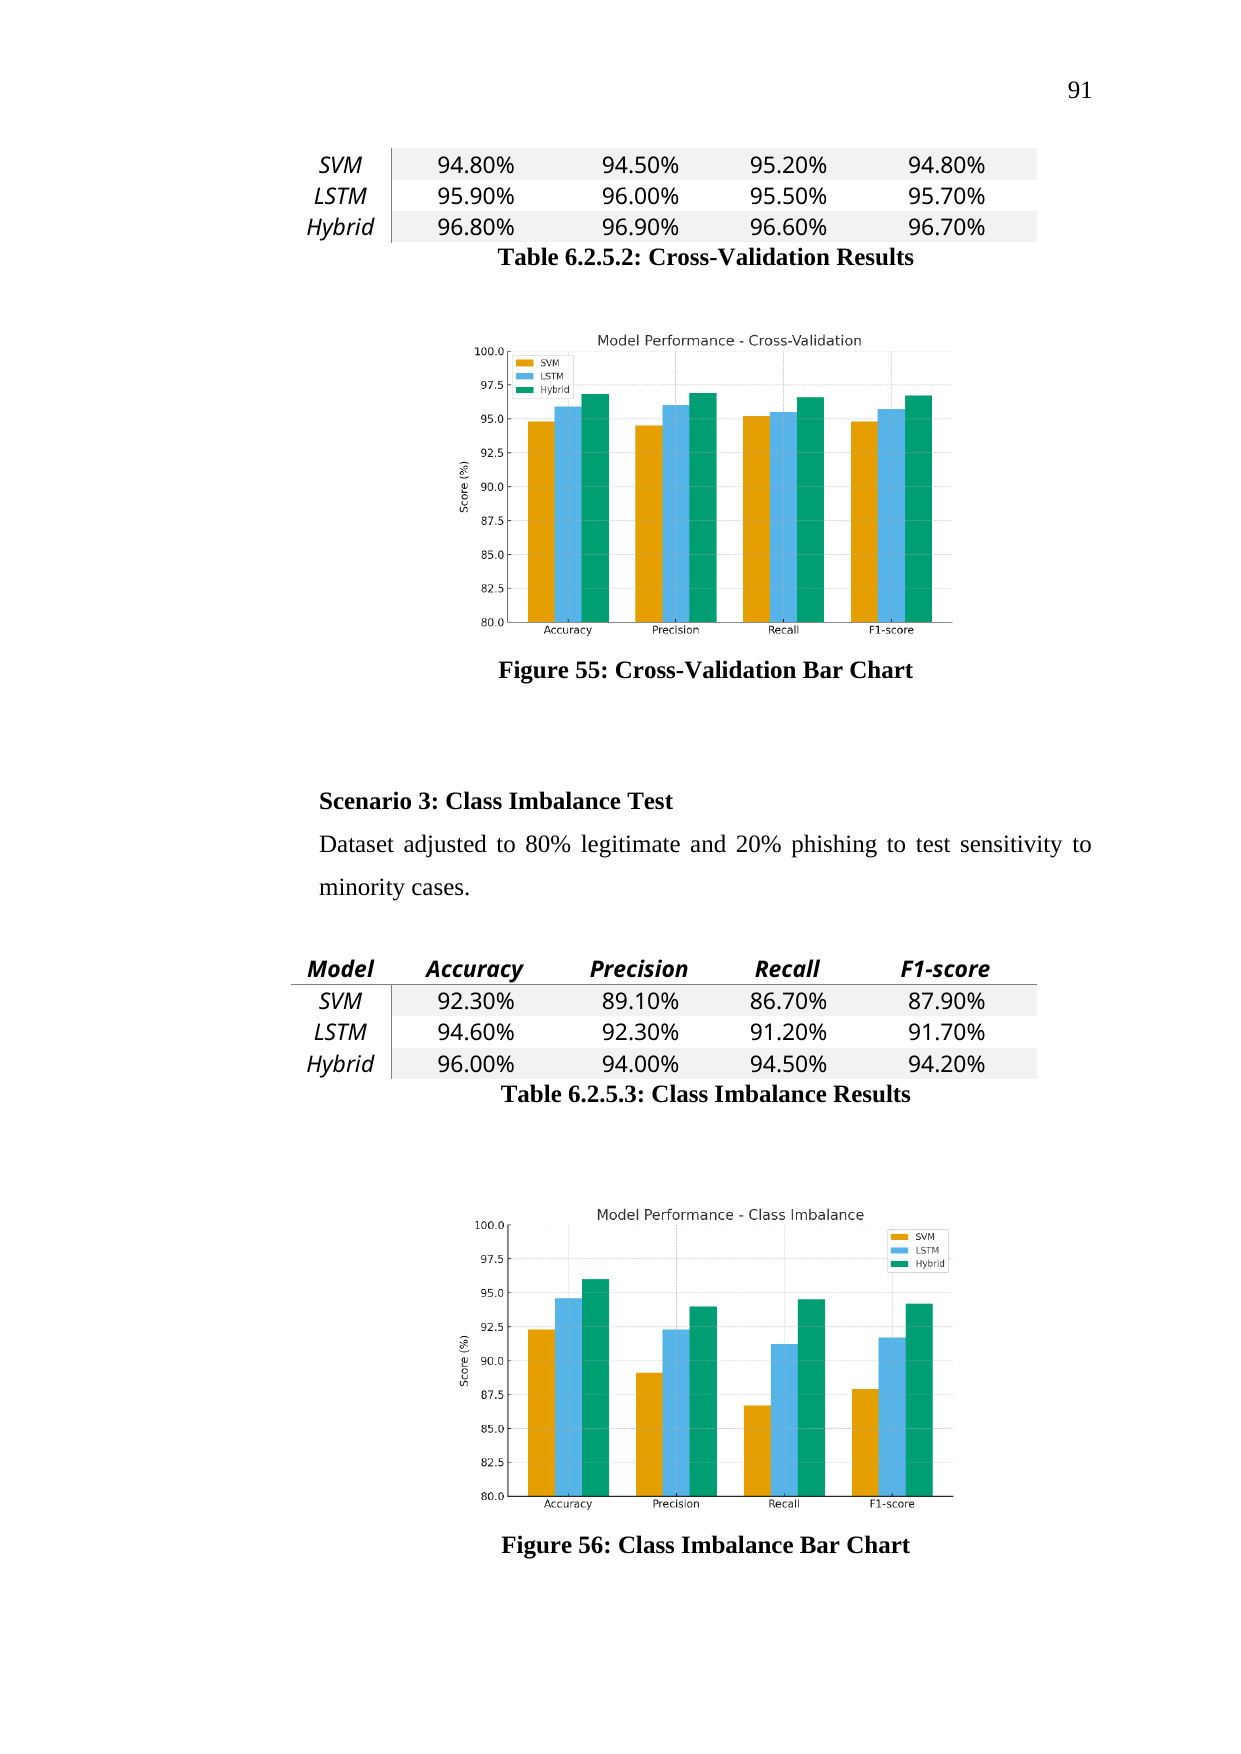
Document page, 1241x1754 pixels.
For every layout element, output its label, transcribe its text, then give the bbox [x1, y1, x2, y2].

table_cell SVM [291, 148, 391, 180]
table_cell 94.20% [856, 1048, 1037, 1079]
table_header Precision [560, 953, 721, 984]
text Dataset adjusted to 80% legitimate and 20% phishing to test sensitivity to minority cases. [319, 829, 1092, 901]
table_header Recall [721, 953, 856, 984]
table_cell 96.70% [856, 211, 1037, 242]
table_header F1-score [856, 953, 1037, 984]
table_cell 92.30% [560, 1016, 721, 1047]
table_cell 91.20% [721, 1016, 856, 1047]
text Figure 55: Cross-Validation Bar Chart [319, 656, 1092, 684]
table_cell 96.80% [392, 211, 560, 242]
table_cell 94.80% [392, 148, 560, 180]
table_cell 86.70% [721, 985, 856, 1016]
picture [453, 1202, 959, 1516]
table_cell SVM [291, 985, 391, 1016]
table_cell 92.30% [392, 985, 560, 1016]
table_cell 95.20% [721, 148, 856, 180]
table_cell 95.70% [856, 180, 1037, 211]
table_cell 95.90% [392, 180, 560, 211]
table_header Model [291, 953, 391, 984]
table_cell Hybrid [291, 1048, 391, 1079]
table_cell 94.80% [856, 148, 1037, 180]
table_cell LSTM [291, 180, 391, 211]
table_cell 94.00% [560, 1048, 721, 1079]
text Table 6.2.5.2: Cross-Validation Results [319, 242, 1092, 271]
table_cell LSTM [291, 1016, 391, 1047]
table_header Accuracy [391, 953, 560, 984]
table_cell Hybrid [291, 211, 391, 242]
text Scenario 3: Class Imbalance Test [319, 786, 1092, 814]
table_cell 94.50% [721, 1048, 856, 1079]
table_cell 94.50% [560, 148, 721, 180]
table_cell 96.60% [721, 211, 856, 242]
table_cell 95.50% [721, 180, 856, 211]
table_cell 96.00% [560, 180, 721, 211]
table_cell 91.70% [856, 1016, 1037, 1047]
text Figure 56: Class Imbalance Bar Chart [319, 1530, 1092, 1559]
table_cell 87.90% [856, 985, 1037, 1016]
table_cell 96.90% [560, 211, 721, 242]
table_cell 89.10% [560, 985, 721, 1016]
text Table 6.2.5.3: Class Imbalance Results [319, 1079, 1092, 1107]
table_cell 94.60% [392, 1016, 560, 1047]
table_cell 96.00% [392, 1048, 560, 1079]
picture [453, 328, 958, 642]
